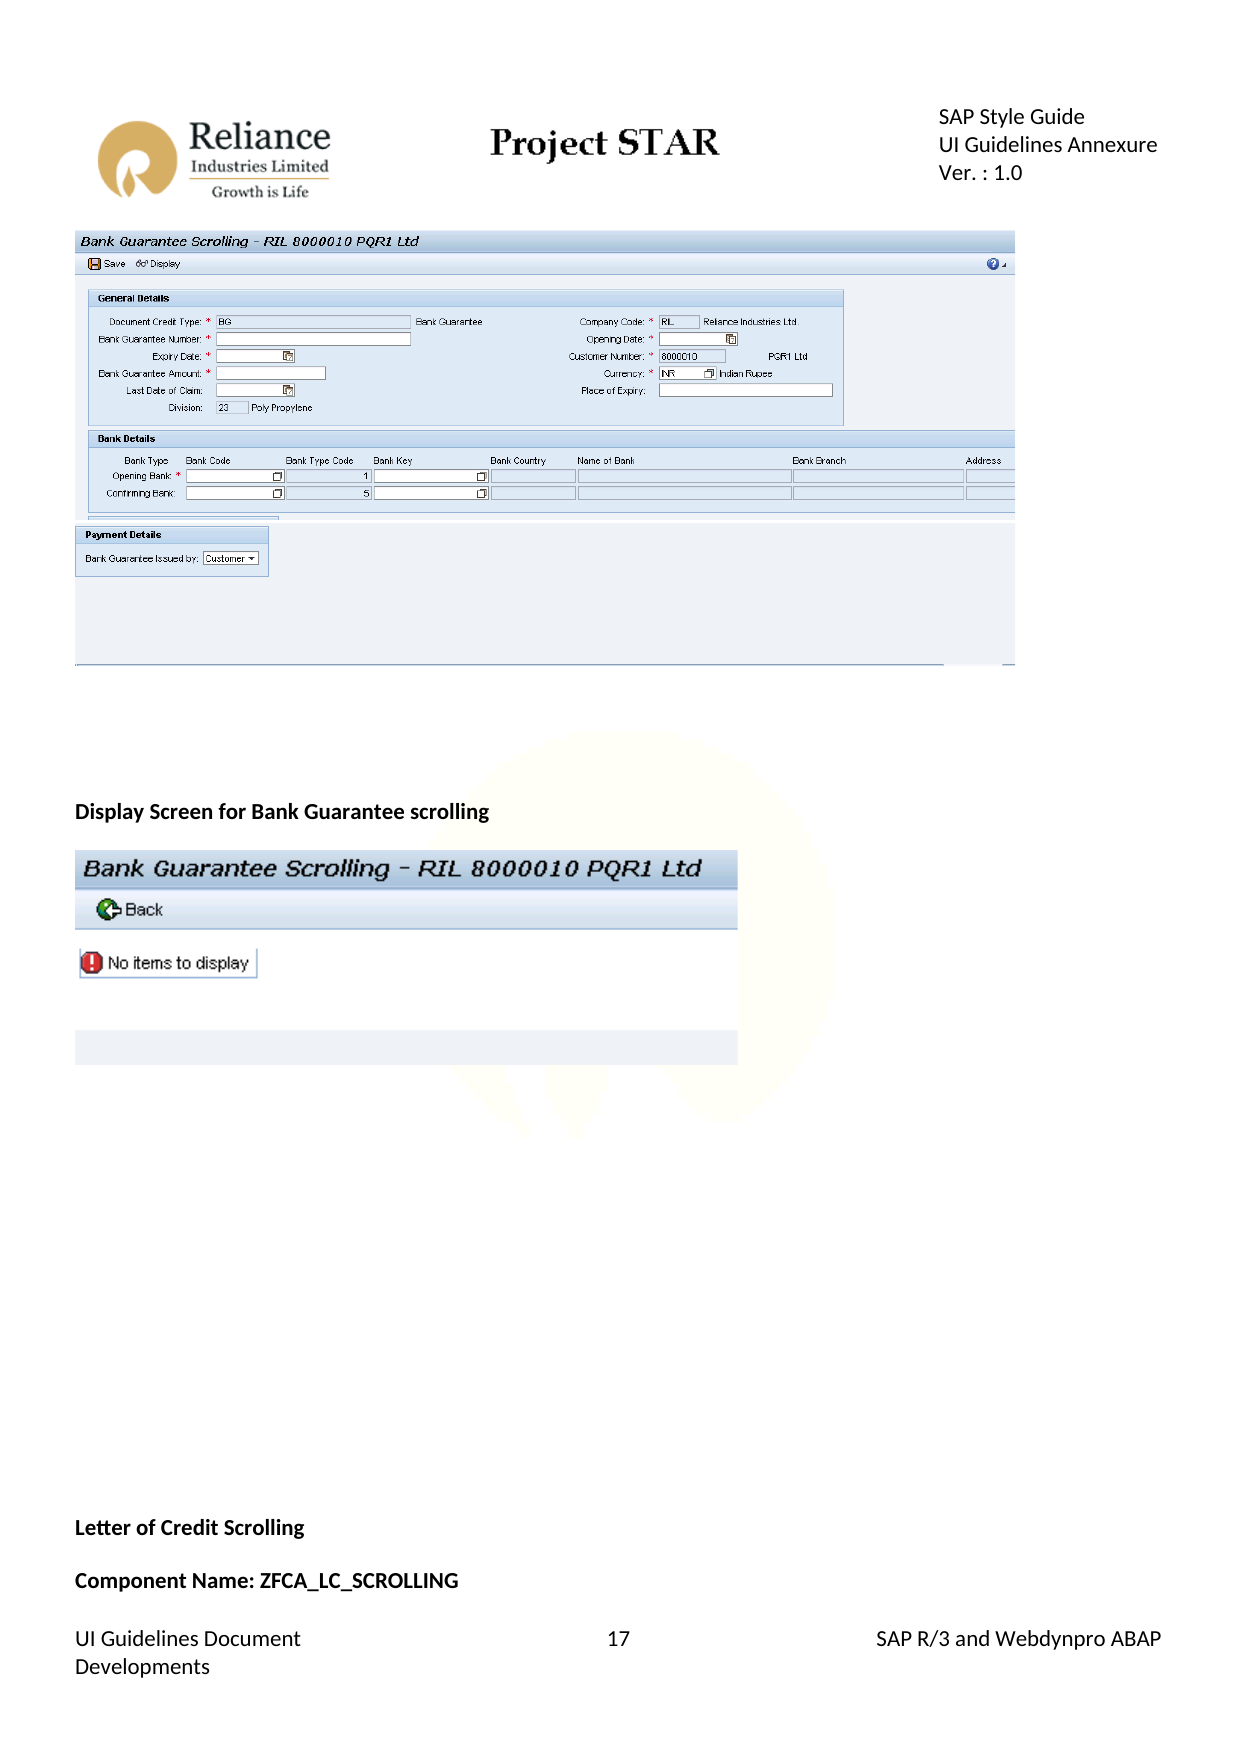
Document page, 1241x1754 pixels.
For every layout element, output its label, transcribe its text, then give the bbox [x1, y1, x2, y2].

picture [75, 850, 738, 1065]
picture [466, 101, 756, 203]
picture [75, 523, 1016, 666]
text Letter of Credit Scrolling [75, 1513, 1165, 1541]
text Display Screen for Bank Guarantee scrolling [75, 797, 1165, 825]
picture [88, 101, 342, 203]
picture [75, 230, 1016, 520]
text Component Name: ZFCA_LC_SCROLLING [75, 1566, 1165, 1594]
